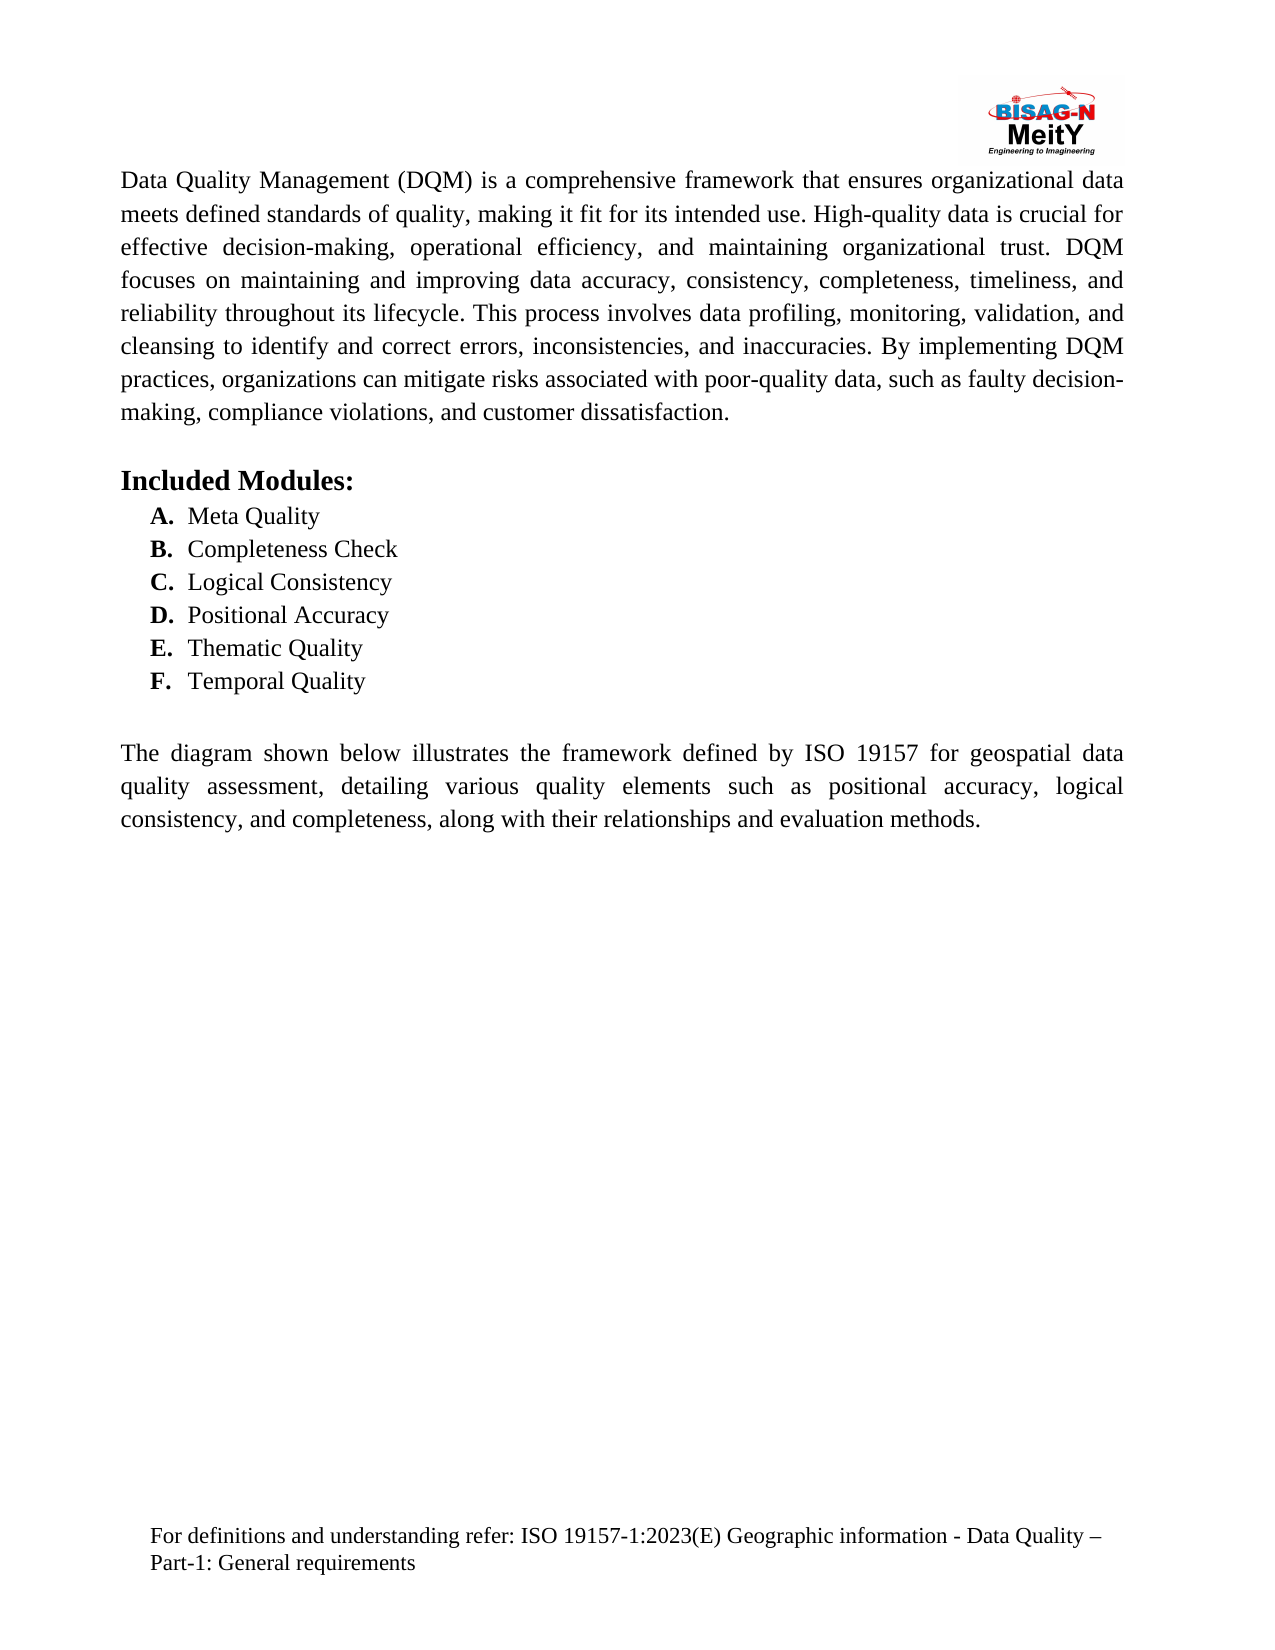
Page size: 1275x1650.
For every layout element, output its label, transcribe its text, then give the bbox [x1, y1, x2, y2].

list Temporal Quality [150, 666, 1125, 695]
list Thematic Quality [150, 633, 1125, 662]
picture [957, 75, 1125, 166]
list Meta Quality [150, 501, 1125, 530]
text Data Quality Management (DQM) is a comprehensive framework that ensures organizational data meets defined standards of quality, making it fit for its intended use. High-quality data is crucial for effective decision-making, operational efficiency, and maintaining organizational trust. DQM focuses on maintaining and improving data accuracy, consistency, completeness, timeliness, and reliability throughout its lifecycle. This process involves data profiling, monitoring, validation, and cleansing to identify and correct errors, inconsistencies, and inaccuracies. By implementing DQM practices, organizations can mitigate risks associated with poor-quality data, such as faulty decision-making, compliance violations, and customer dissatisfaction. [120, 166, 1125, 426]
text The diagram shown below illustrates the framework defined by ISO 19157 for geospatial data quality assessment, detailing various quality elements such as positional accuracy, logical consistency, and completeness, along with their relationships and evaluation methods. [120, 738, 1125, 833]
text Included Modules: [120, 463, 1125, 496]
list Logical Consistency [150, 567, 1125, 596]
list Completeness Check [150, 534, 1125, 563]
list Positional Accuracy [150, 600, 1125, 629]
